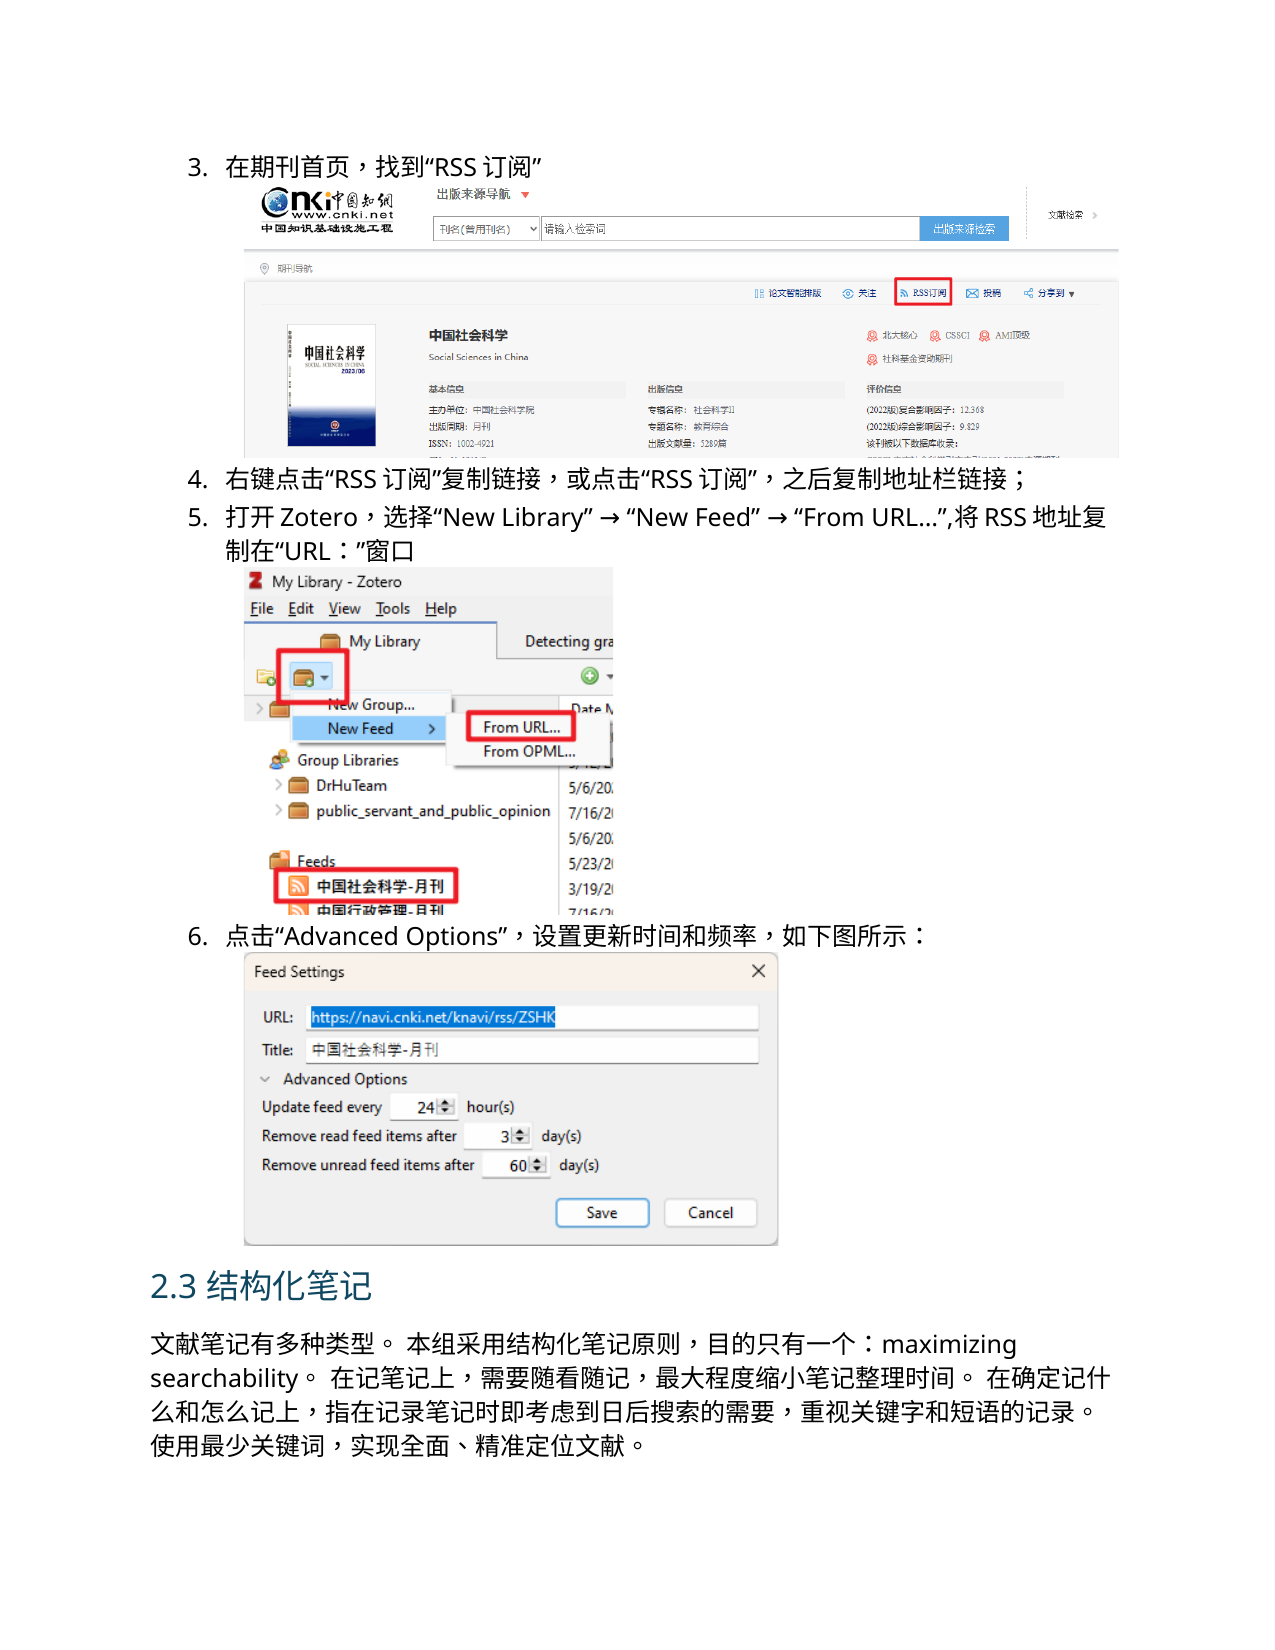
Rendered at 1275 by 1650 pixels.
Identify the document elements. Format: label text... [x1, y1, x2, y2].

list 右键点击“RSS订阅”复制链接，或点击“RSS订阅”，之后复制地址栏链接； [187, 462, 1125, 496]
picture [243, 952, 779, 1246]
text 文献笔记有多种类型。 本组采用结构化笔记原则，目的只有一个：maximizing searchability。 在记笔记上，需要随看随记，最大程度缩小笔记整理时间。 在确定记什么和怎么记上，指在记录笔记时即考虑到日后搜索的需要，重视关键字和短语的记录。 使用最少关键词，实现全面、精准定位文献。 [150, 1327, 1125, 1463]
picture [243, 567, 614, 915]
picture [243, 184, 1119, 458]
subtitle 2.3 结构化笔记 [150, 1262, 1125, 1308]
